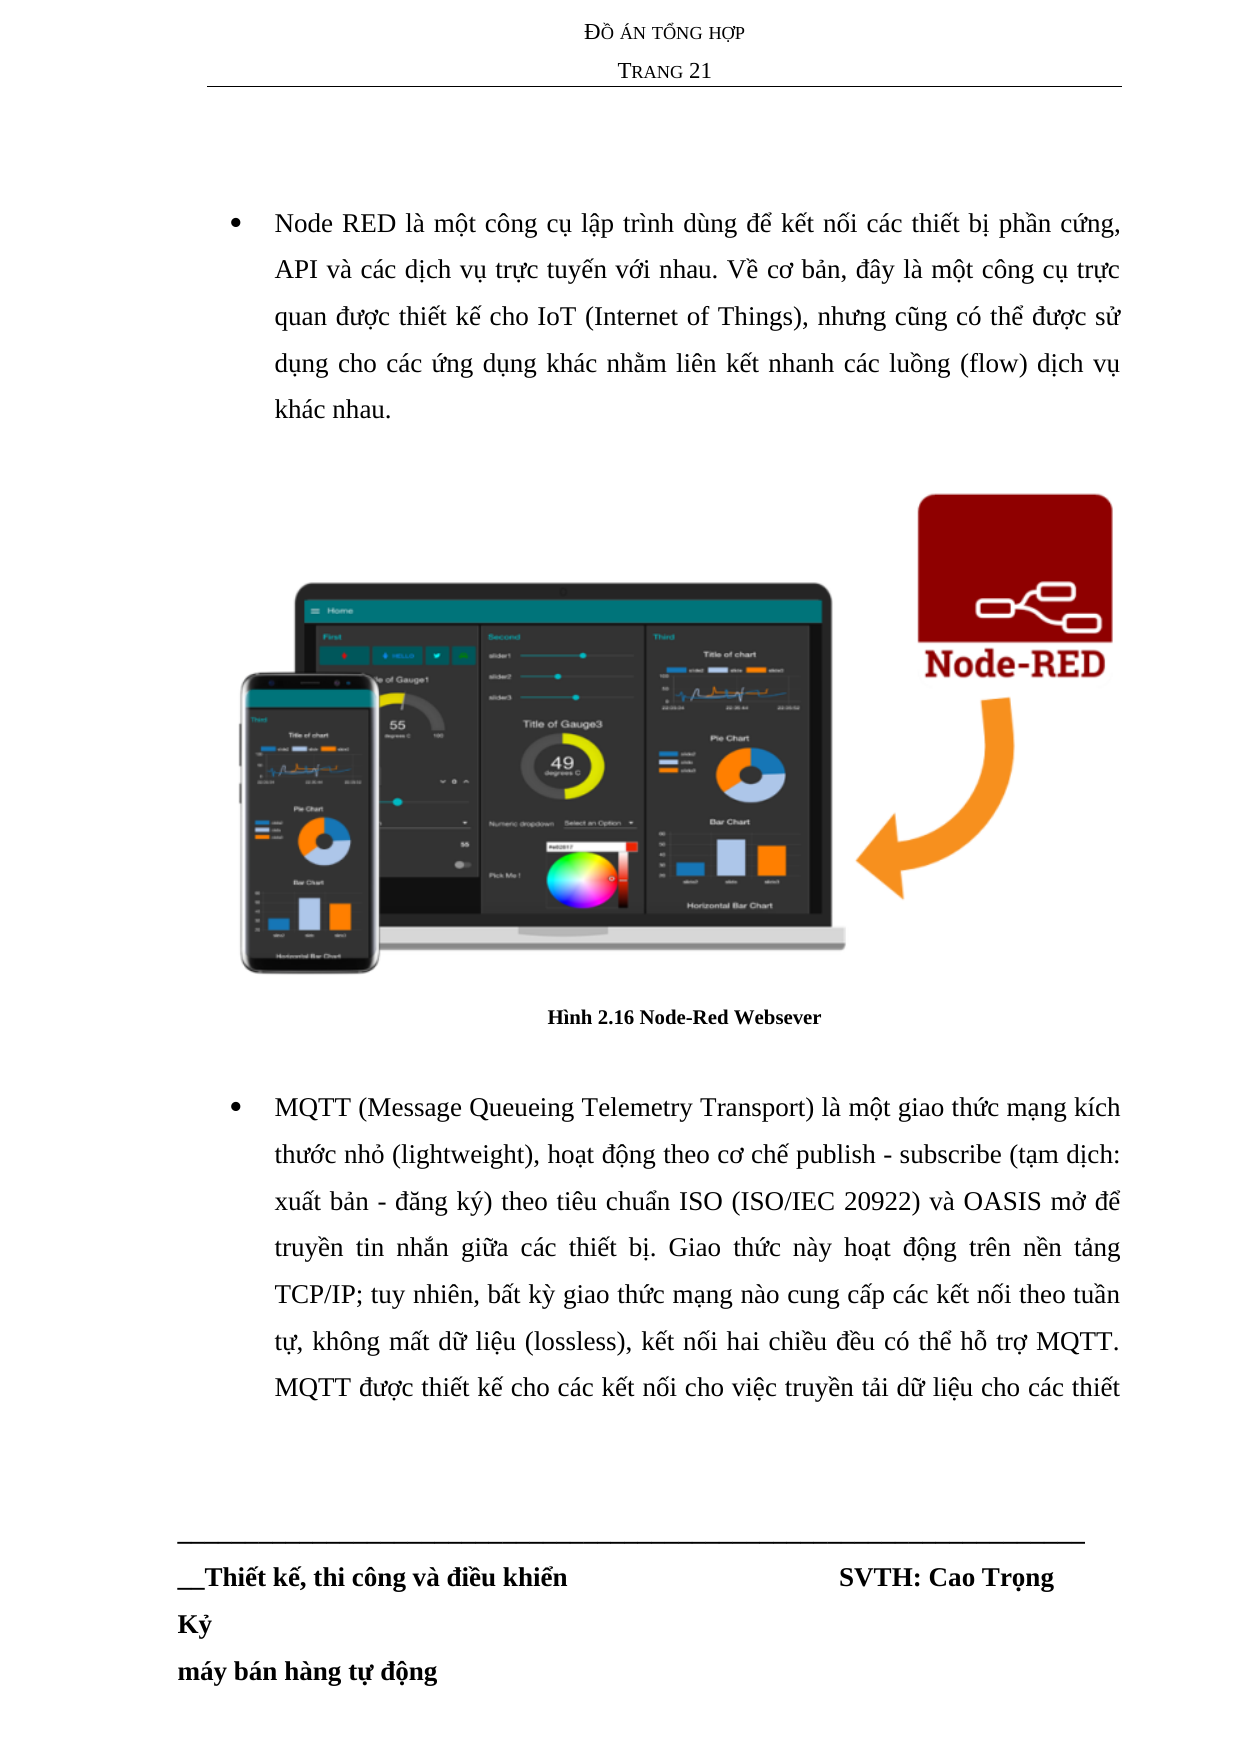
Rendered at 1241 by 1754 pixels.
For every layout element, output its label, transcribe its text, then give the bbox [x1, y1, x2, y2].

list Node RED là một công cụ lập trình dùng để kết nối các thiết bị phần cứng, API và các dịch vụ trực tuyến với nhau. Về cơ bản, đây là một công cụ trực quan được thiết kế cho IoT (Internet of Things), nhưng cũng có thể được sử dụng cho các ứng dụng khác nhằm liên kết nhanh các luồng (flow) dịch vụ khác nhau. [237, 207, 1122, 425]
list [237, 1091, 1122, 1403]
picture [226, 440, 1143, 996]
